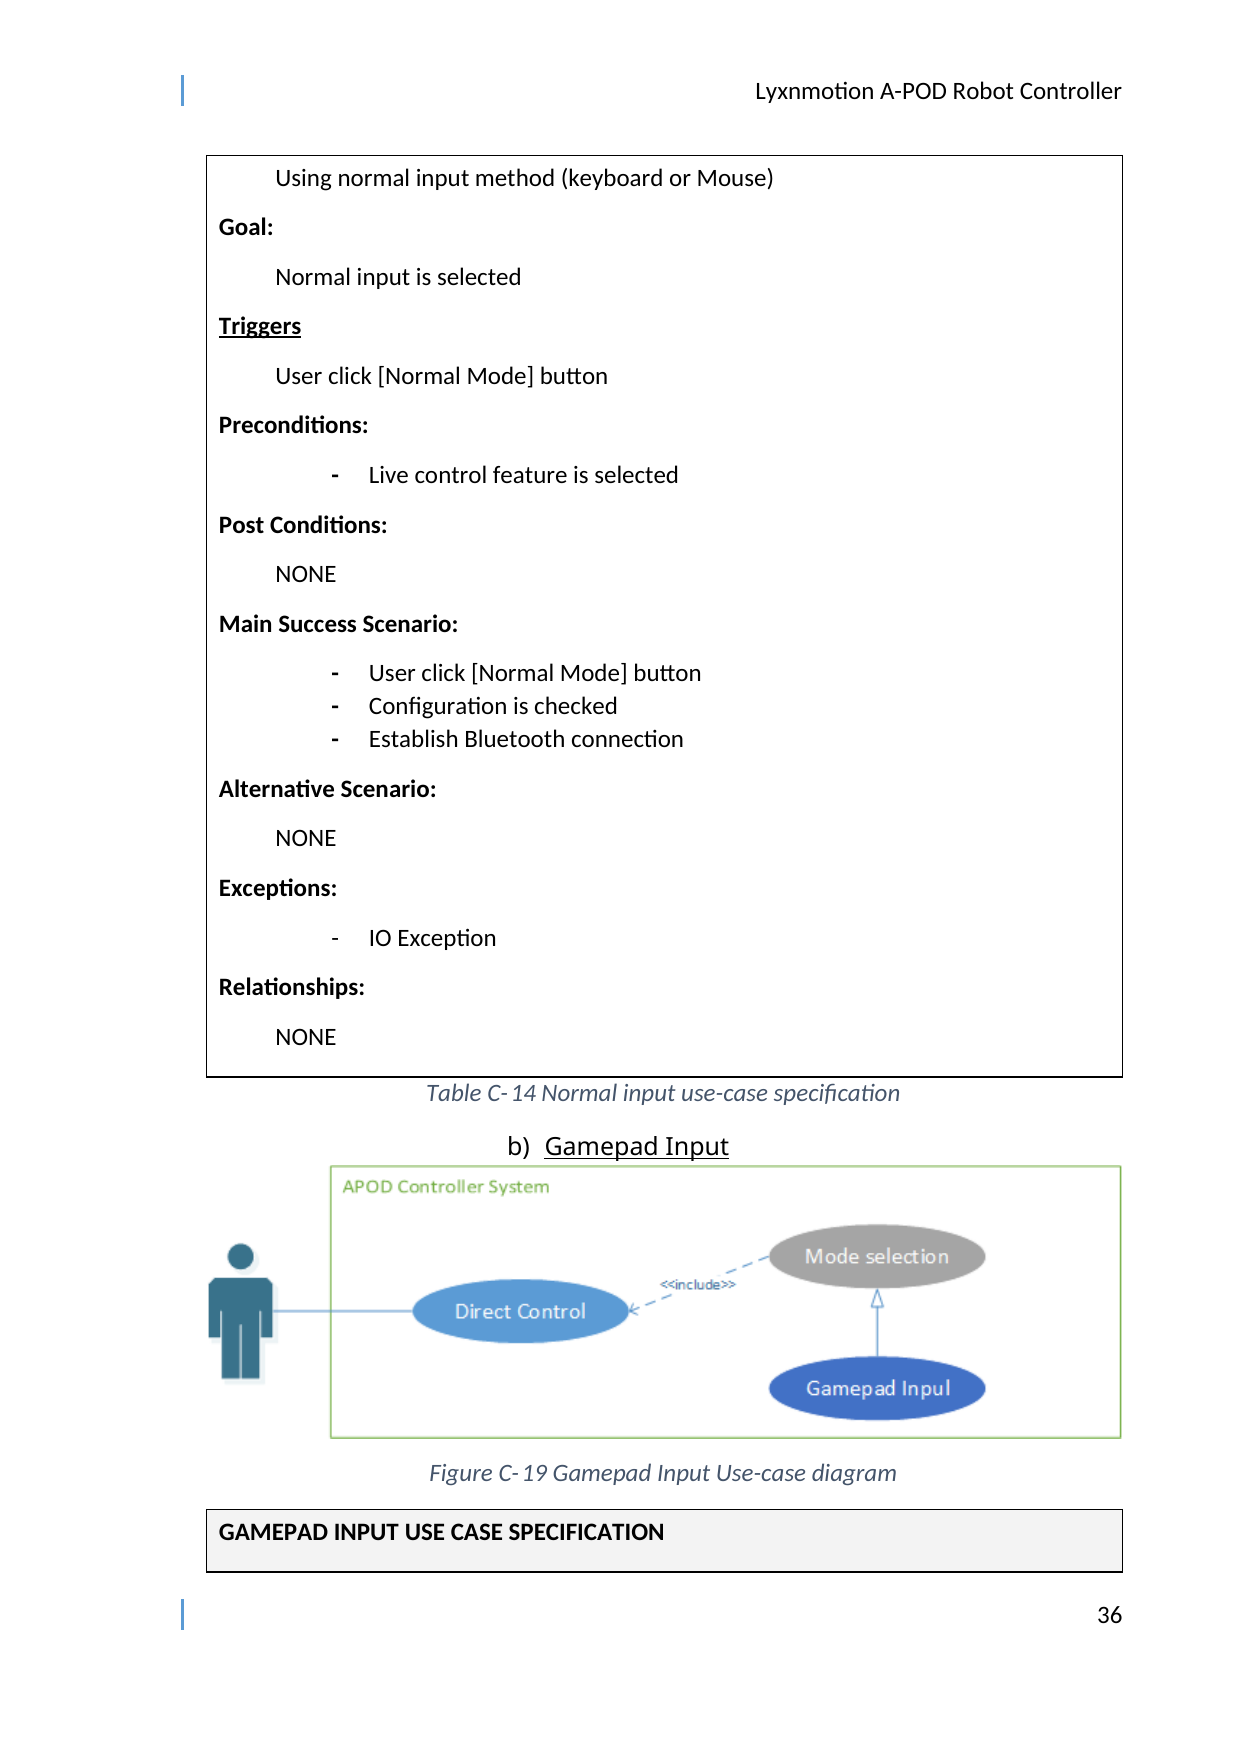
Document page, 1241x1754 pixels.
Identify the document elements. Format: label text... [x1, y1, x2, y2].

text Figure - Gamepad Input Use-case diagram [207, 1457, 1122, 1488]
table_header GAMEPAD INPUT USE CASE SPECIFICATION [207, 1510, 1122, 1571]
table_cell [207, 156, 1122, 1076]
picture [206, 1165, 1123, 1439]
text Table - Normal input use-case specification [207, 1078, 1122, 1108]
subtitle Gamepad Input [507, 1129, 1122, 1163]
